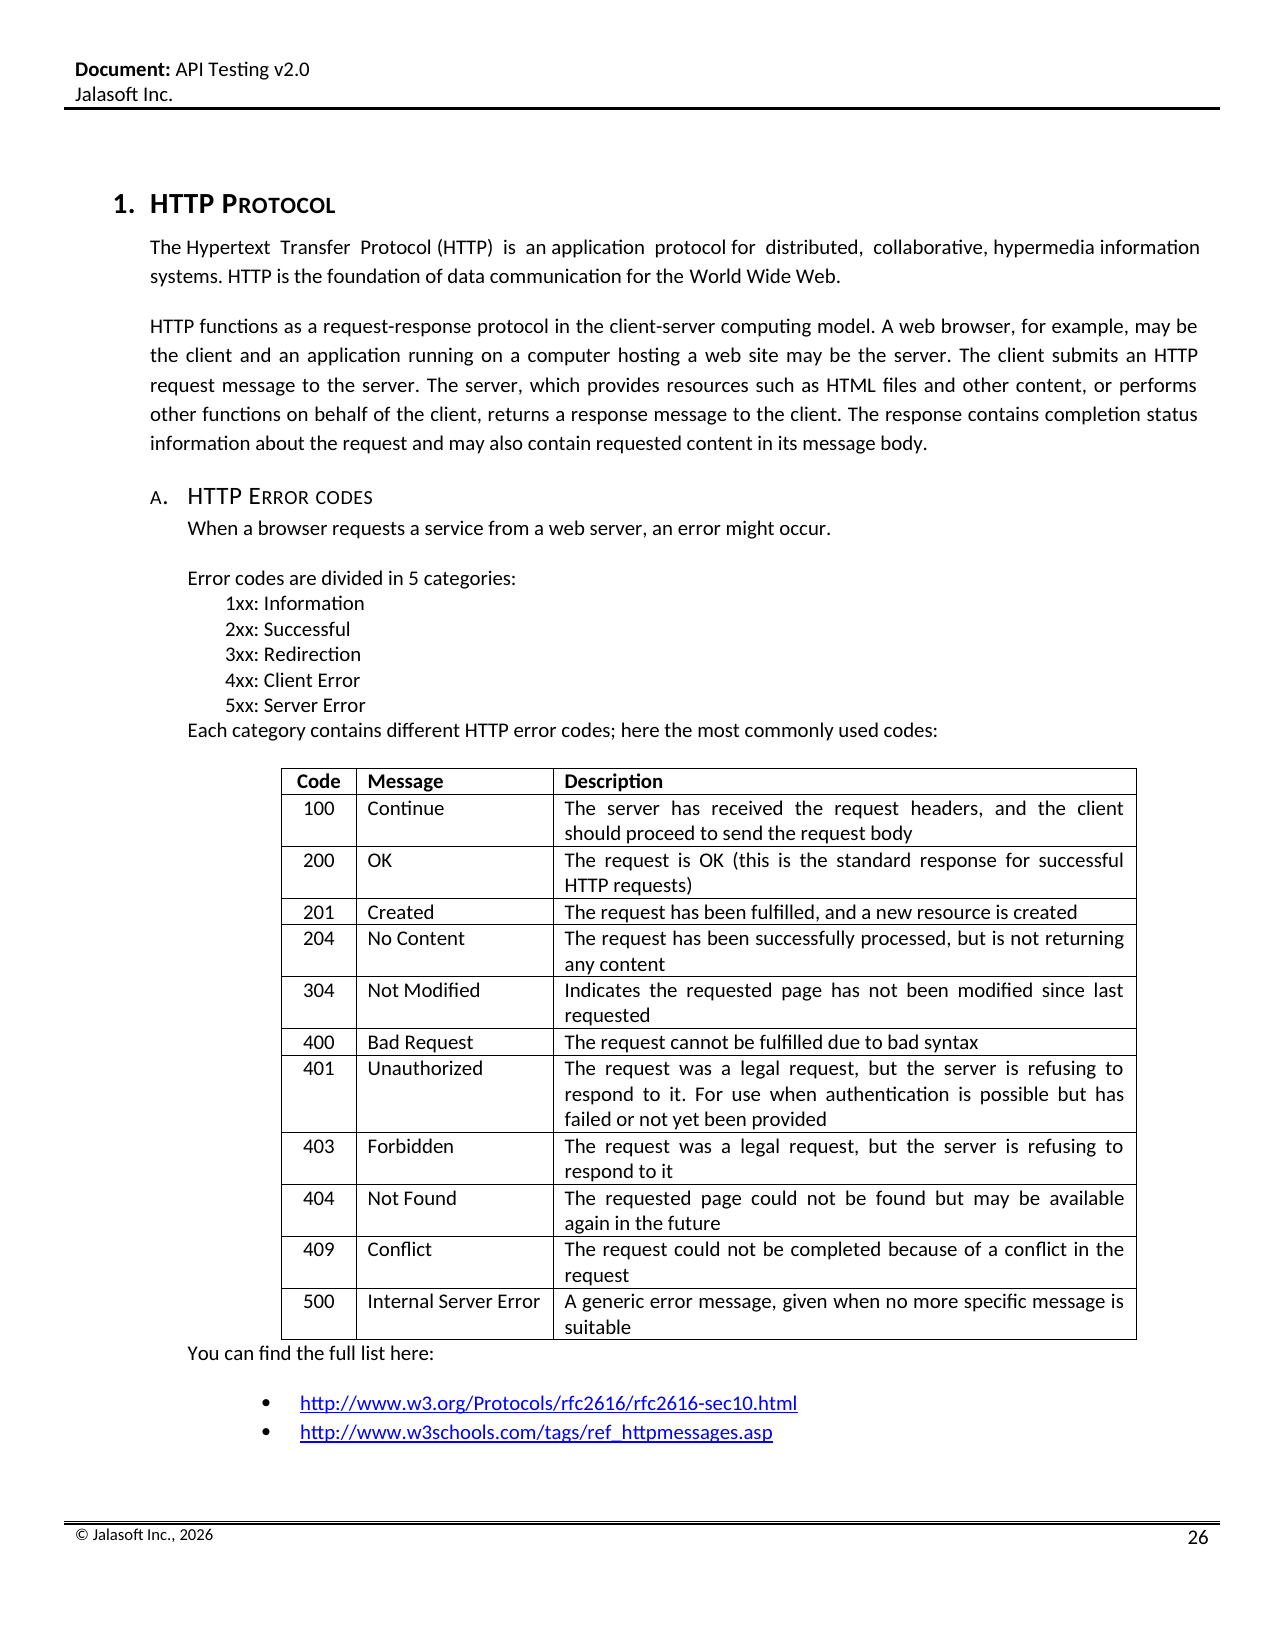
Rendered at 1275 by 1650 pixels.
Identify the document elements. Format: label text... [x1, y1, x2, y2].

table_header Description [554, 769, 1136, 794]
table_cell The request was a legal request, but the server is refusing to respond to it [554, 1133, 1136, 1184]
table_cell 401 [282, 1056, 356, 1132]
text 2xx: Successful [225, 616, 1200, 641]
text 1xx: Information [225, 591, 1200, 616]
table_cell OK [357, 847, 553, 898]
table_cell Continue [357, 795, 553, 846]
table_cell Internal Server Error [357, 1289, 553, 1339]
table_cell The request could not be completed because of a conflict in the request [554, 1237, 1136, 1287]
table_cell The request has been fulfilled, and a new resource is created [554, 899, 1136, 924]
table_cell Not Found [357, 1185, 553, 1236]
table_cell 404 [282, 1185, 356, 1236]
table_header Message [357, 769, 553, 794]
table_cell Forbidden [357, 1133, 553, 1184]
text When a browser requests a service from a web server, an error might occur. [187, 515, 1200, 541]
list http://www.w3schools.com/tags/ref_httpmessages.asp [262, 1419, 1200, 1445]
subtitle HTTP Protocol [112, 185, 1200, 221]
table_cell 201 [282, 899, 356, 924]
table_cell A generic error message, given when no more specific message is suitable [554, 1289, 1136, 1339]
table_cell The requested page could not be found but may be available again in the future [554, 1185, 1136, 1236]
table_cell 500 [282, 1289, 356, 1339]
table_cell 200 [282, 847, 356, 898]
table_cell The request is OK (this is the standard response for successful HTTP requests) [554, 847, 1136, 898]
table_cell 403 [282, 1133, 356, 1184]
table_cell No Content [357, 925, 553, 976]
text The Hypertext Transfer Protocol (HTTP) is an application protocol for distributed, collaborative, hypermedia information systems. HTTP is the foundation of data communication for the World Wide Web. [150, 234, 1200, 289]
table_header Code [282, 769, 356, 794]
table_cell Created [357, 899, 553, 924]
text HTTP functions as a request-response protocol in the client-server computing model. A web browser, for example, may be the client and an application running on a computer hosting a web site may be the server. The client submits an HTTP request message to the server. The server, which provides resources such as HTML files and other content, or performs other functions on behalf of the client, returns a response message to the client. The response contains completion status information about the request and may also contain requested content in its message body. [150, 313, 1200, 456]
table_cell Conflict [357, 1237, 553, 1287]
text Error codes are divided in 5 categories: [187, 565, 1200, 591]
table_cell 409 [282, 1237, 356, 1287]
text You can find the full list here: [187, 1340, 1200, 1366]
text 4xx: Client Error [225, 667, 1200, 692]
table_cell The request was a legal request, but the server is refusing to respond to it. For use when authentication is possible but has failed or not yet been provided [554, 1056, 1136, 1132]
table_cell Unauthorized [357, 1056, 553, 1132]
table_cell The request has been successfully processed, but is not returning any content [554, 925, 1136, 976]
table_cell 400 [282, 1029, 356, 1054]
table_cell The request cannot be fulfilled due to bad syntax [554, 1029, 1136, 1054]
text Each category contains different HTTP error codes; here the most commonly used codes: [187, 718, 1200, 743]
text 5xx: Server Error [225, 692, 1200, 718]
text 3xx: Redirection [225, 641, 1200, 667]
table_cell 304 [282, 977, 356, 1028]
table_cell 100 [282, 795, 356, 846]
table_cell Not Modified [357, 977, 553, 1028]
table_cell Indicates the requested page has not been modified since last requested [554, 977, 1136, 1028]
table_cell The server has received the request headers, and the client should proceed to send the request body [554, 795, 1136, 846]
subtitle HTTP Error codes [150, 480, 1200, 511]
table_cell 204 [282, 925, 356, 976]
list http://www.w3.org/Protocols/rfc2616/rfc2616-sec10.html [262, 1390, 1200, 1416]
table_cell Bad Request [357, 1029, 553, 1054]
